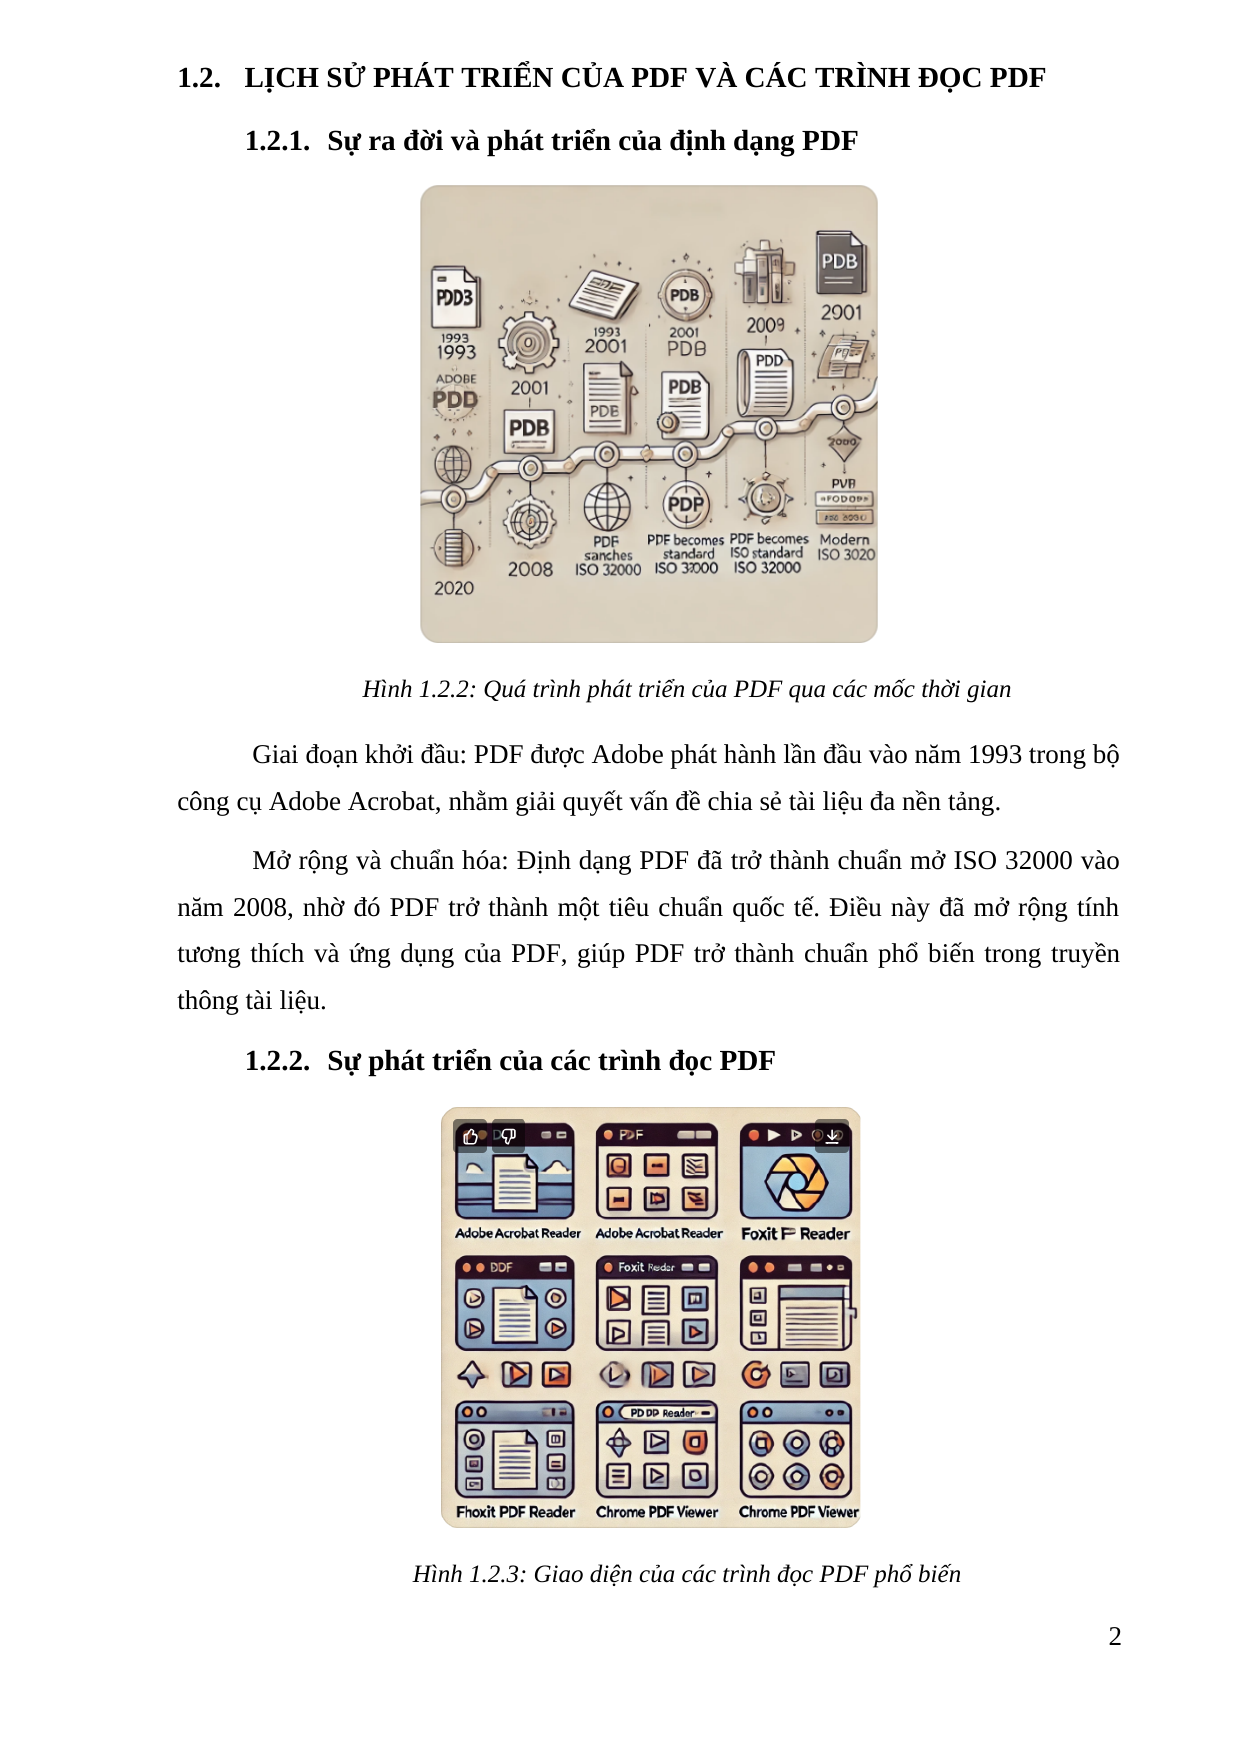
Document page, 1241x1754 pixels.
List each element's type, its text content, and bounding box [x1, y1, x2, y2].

subtitle Sự ra đời và phát triển của định dạng PDF [244, 123, 1122, 156]
subtitle Lịch sử phát triển của PDF và các trình đọc PDF [177, 60, 1122, 93]
subtitle Sự phát triển của các trình đọc PDF [244, 1043, 1122, 1077]
picture [419, 185, 880, 647]
picture [438, 1106, 861, 1532]
text Giai đoạn khởi đầu: PDF được Adobe phát hành lần đầu vào năm 1993 trong bộ công cụ Adobe Acrobat, nhằm giải quyết vấn đề chia sẻ tài liệu đa nền tảng. [177, 738, 1122, 816]
text Mở rộng và chuẩn hóa: Định dạng PDF đã trở thành chuẩn mở ISO 32000 vào năm 2008, nhờ đó PDF trở thành một tiêu chuẩn quốc tế. Điều này đã mở rộng tính tương thích và ứng dụng của PDF, giúp PDF trở thành chuẩn phổ biến trong truyền thông tài liệu. [177, 844, 1122, 1015]
